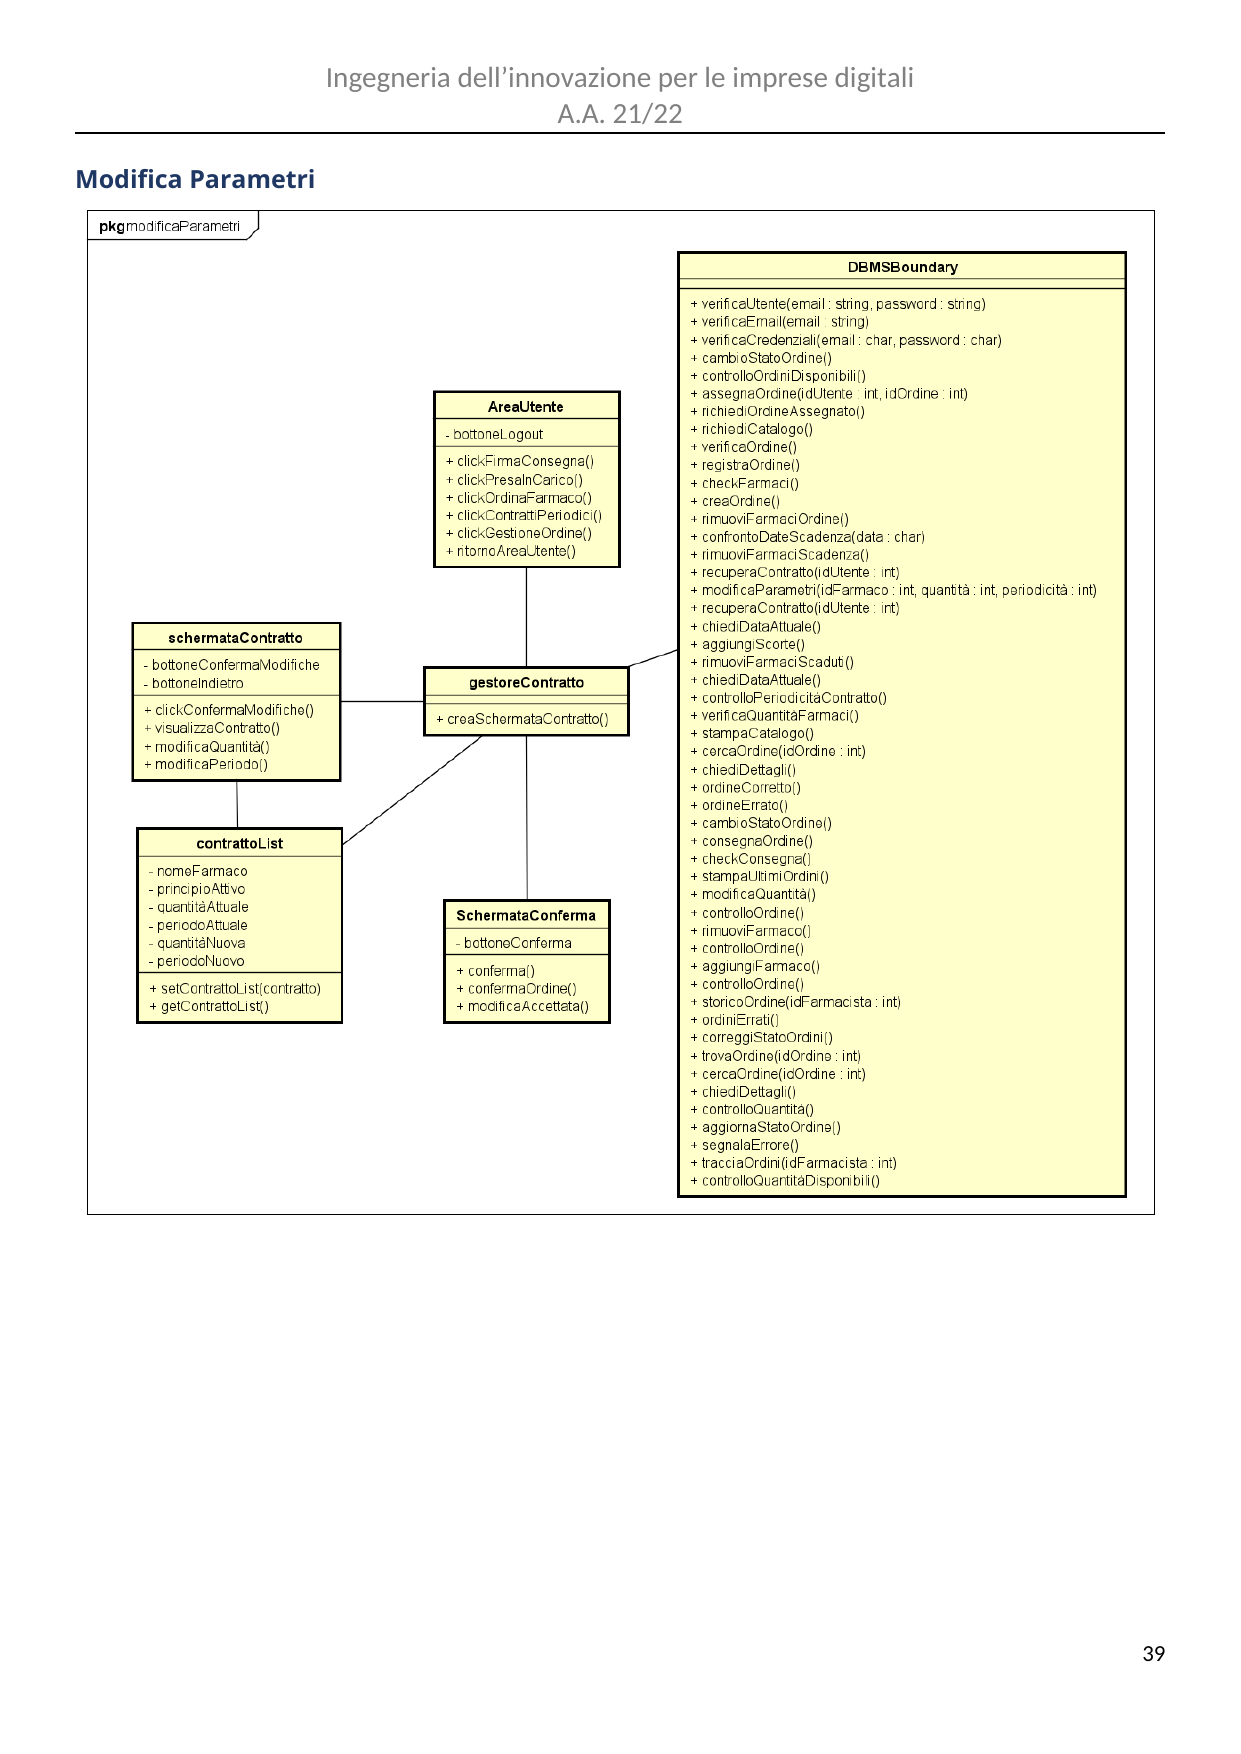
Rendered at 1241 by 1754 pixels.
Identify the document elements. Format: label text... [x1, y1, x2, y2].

subtitle Modifica Parametri [75, 162, 1165, 196]
picture [75, 198, 1165, 1226]
